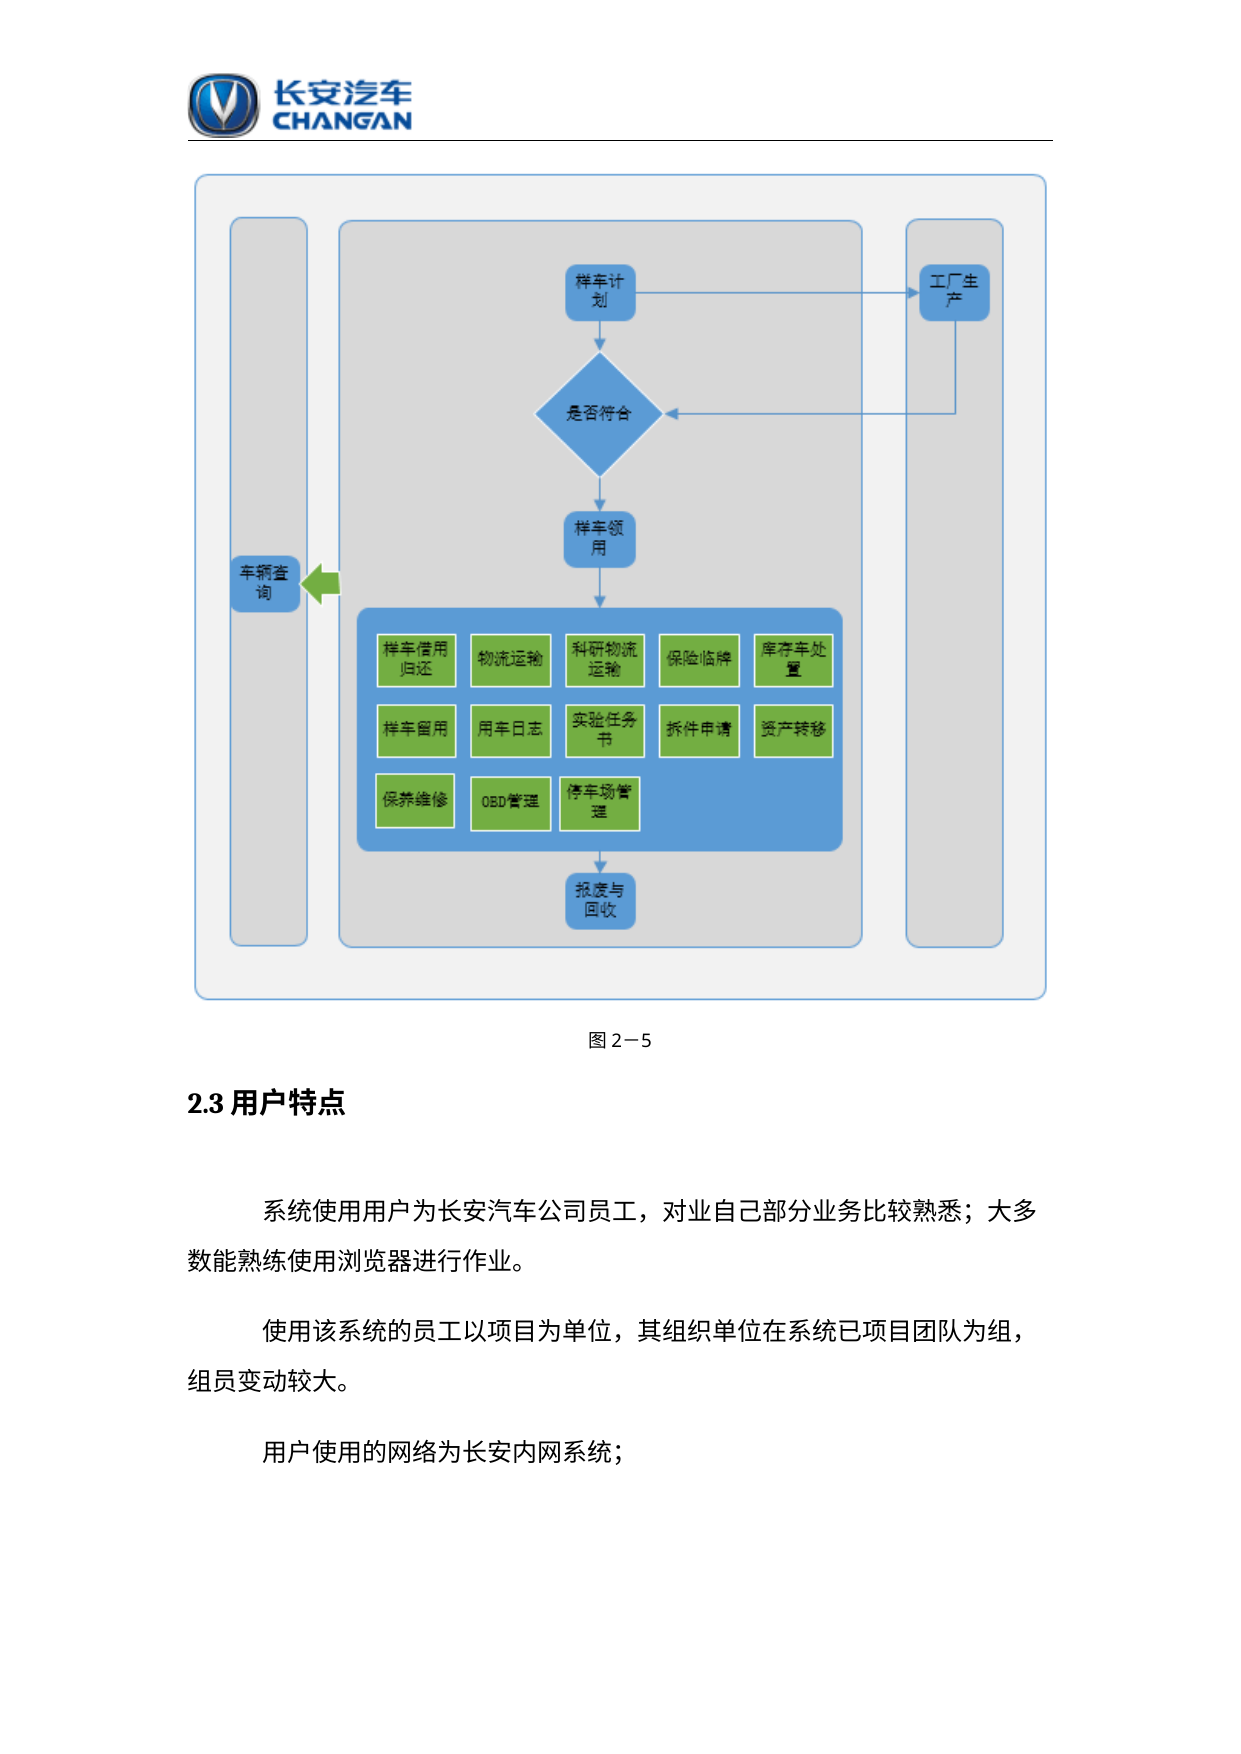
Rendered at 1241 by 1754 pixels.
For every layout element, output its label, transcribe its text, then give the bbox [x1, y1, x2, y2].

subtitle 2.3用户特点 [187, 1080, 1053, 1122]
picture [187, 162, 1053, 1005]
picture [187, 73, 432, 138]
text 系统使用用户为长安汽车公司员工，对业自己部分业务比较熟悉；大多数能熟练使用浏览器进行作业。 [187, 1180, 1053, 1280]
text 使用该系统的员工以项目为单位，其组织单位在系统已项目团队为组，组员变动较大。 [187, 1301, 1053, 1401]
text 用户使用的网络为长安内网系统； [187, 1422, 1053, 1472]
text 图2－5 [187, 1025, 1053, 1053]
